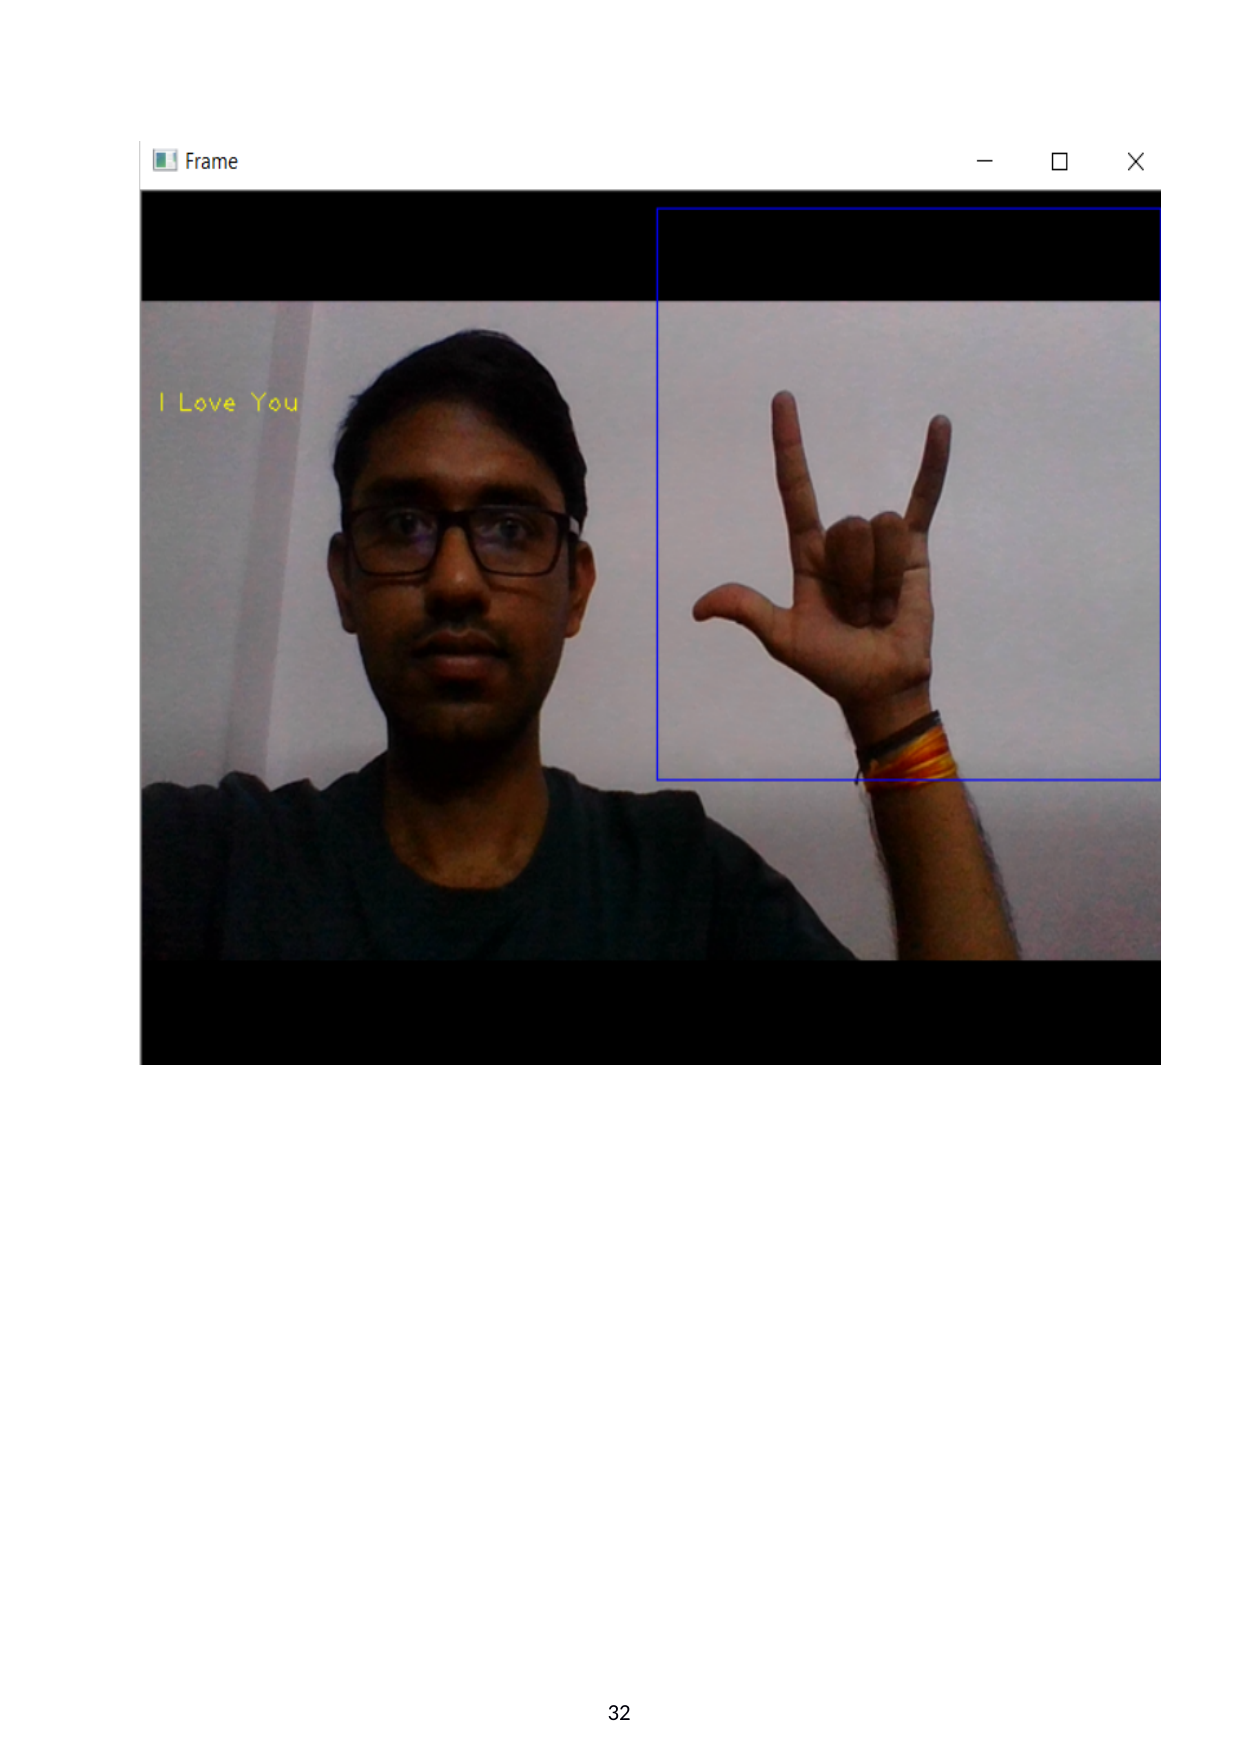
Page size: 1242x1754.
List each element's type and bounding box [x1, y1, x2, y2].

picture [139, 141, 1161, 1065]
